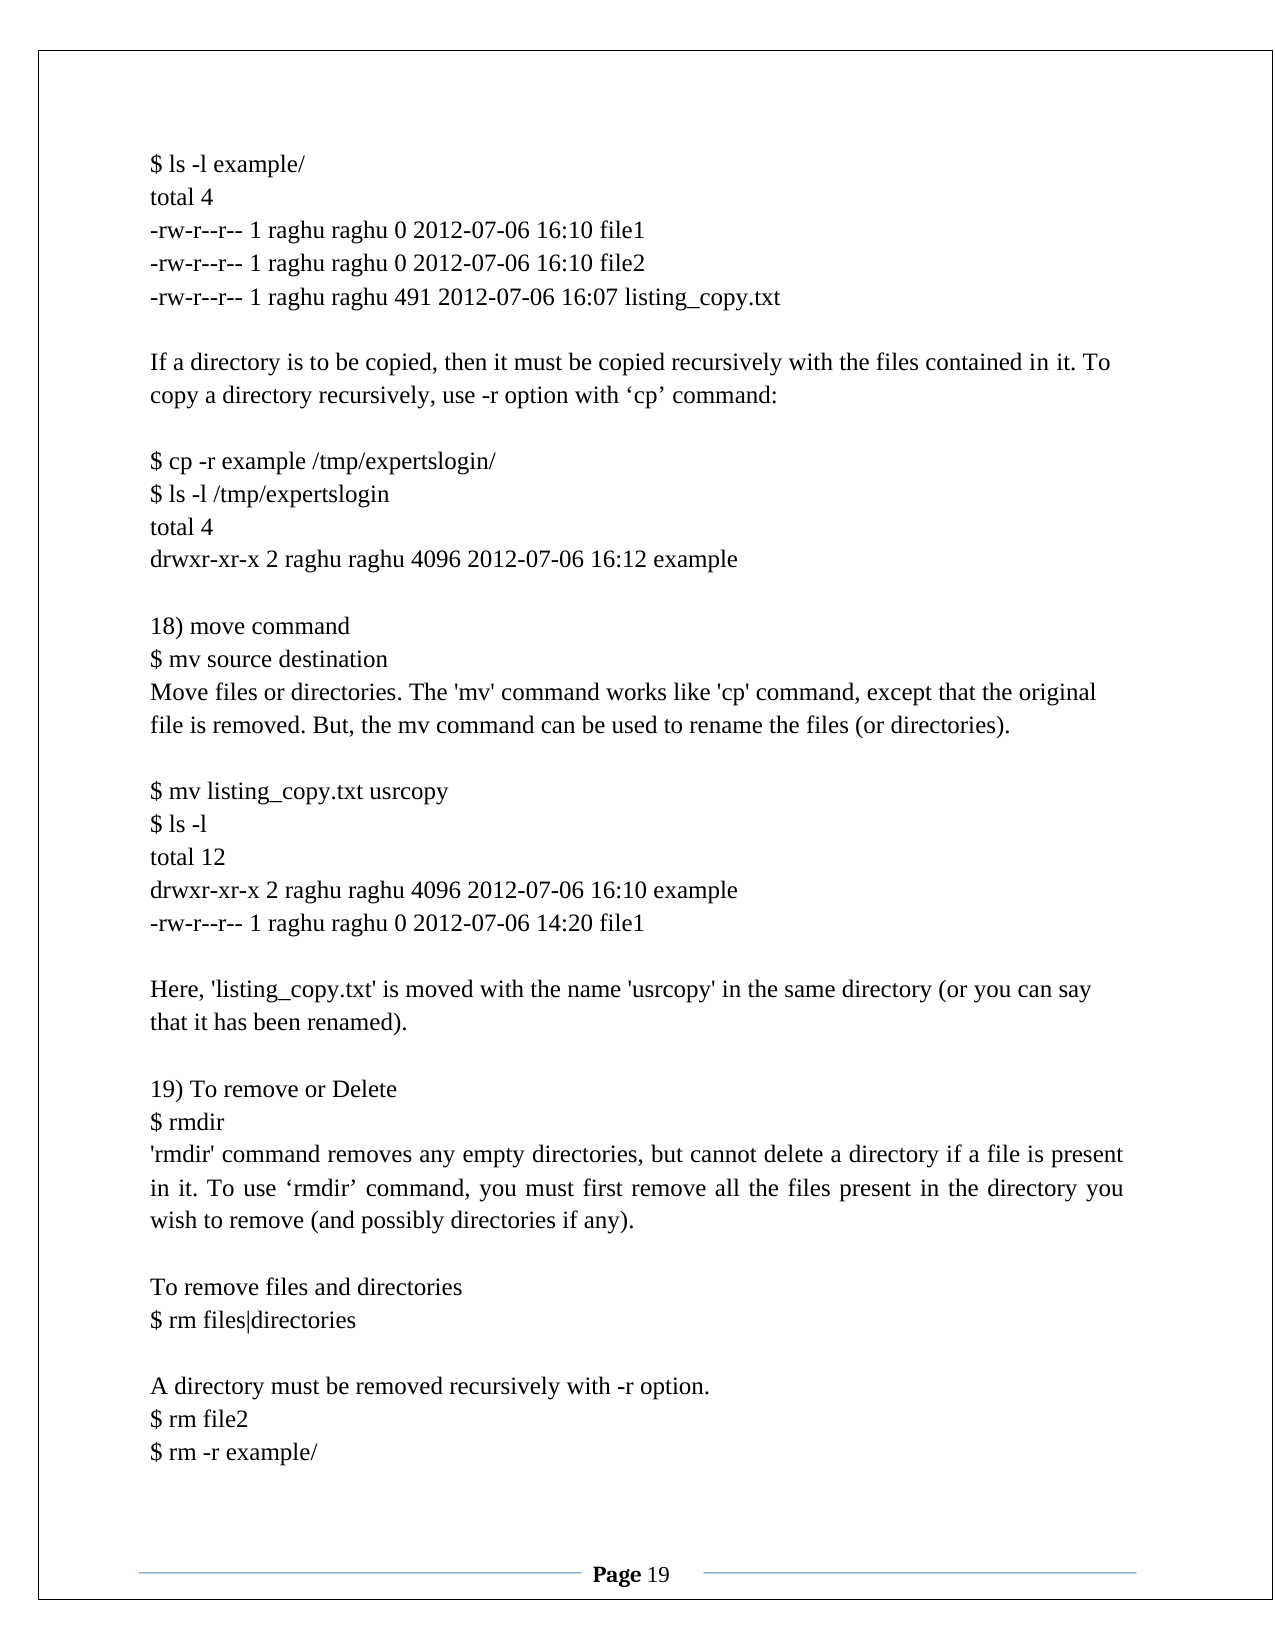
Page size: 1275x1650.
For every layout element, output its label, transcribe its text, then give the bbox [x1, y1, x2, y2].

text $ mv listing_copy.txt usrcopy [150, 776, 1272, 805]
text To remove files and directories [150, 1272, 1272, 1301]
text -rw-r--r-- 1 raghu raghu 491 2012-07-06 16:07 listing_copy.txt [150, 282, 1272, 310]
text $ ls -l /tmp/expertslogin total 4 [150, 479, 392, 541]
text 'rmdir' command removes any empty directories, but cannot delete a directory if a file is present in it. To use ‘rmdir’ command, you must first remove all the files present in the directory you wish to remove (and possibly directories if any). [150, 1139, 1125, 1234]
text $ rmdir [150, 1107, 1272, 1135]
text $ ls -l total 12 [150, 809, 228, 871]
text $ rm -r example/ [150, 1437, 1272, 1466]
text drwxr-xr-x 2 raghu raghu 4096 2012-07-06 16:10 example [150, 875, 1272, 904]
text Here, 'listing_copy.txt' is moved with the name 'usrcopy' in the same directory (or you can say that it has been renamed). [150, 974, 1102, 1036]
text drwxr-xr-x 2 raghu raghu 4096 2012-07-06 16:12 example [150, 545, 1272, 573]
text -rw-r--r-- 1 raghu raghu 0 2012-07-06 16:10 file2 [150, 248, 1272, 277]
text -rw-r--r-- 1 raghu raghu 0 2012-07-06 14:20 file1 [150, 908, 1272, 937]
text $ ls -l example/ total 4 [150, 149, 307, 211]
text $ rm file2 [150, 1404, 1272, 1433]
text If a directory is to be copied, then it must be copied recursively with the files contained in it. To copy a directory recursively, use -r option with ‘cp’ command: [150, 347, 1128, 409]
text A directory must be removed recursively with -r option. [150, 1371, 1272, 1400]
text $ rm files|directories [150, 1305, 1272, 1334]
list move command [150, 611, 1272, 639]
text $ cp -r example /tmp/expertslogin/ [150, 446, 1272, 475]
text $ mv source destination [150, 644, 1272, 673]
list To remove or Delete [150, 1074, 1272, 1102]
text Move files or directories. The 'mv' command works like 'cp' command, except that the original file is removed. But, the mv command can be used to rename the files (or directories). [150, 677, 1128, 739]
text -rw-r--r-- 1 raghu raghu 0 2012-07-06 16:10 file1 [150, 215, 1272, 244]
